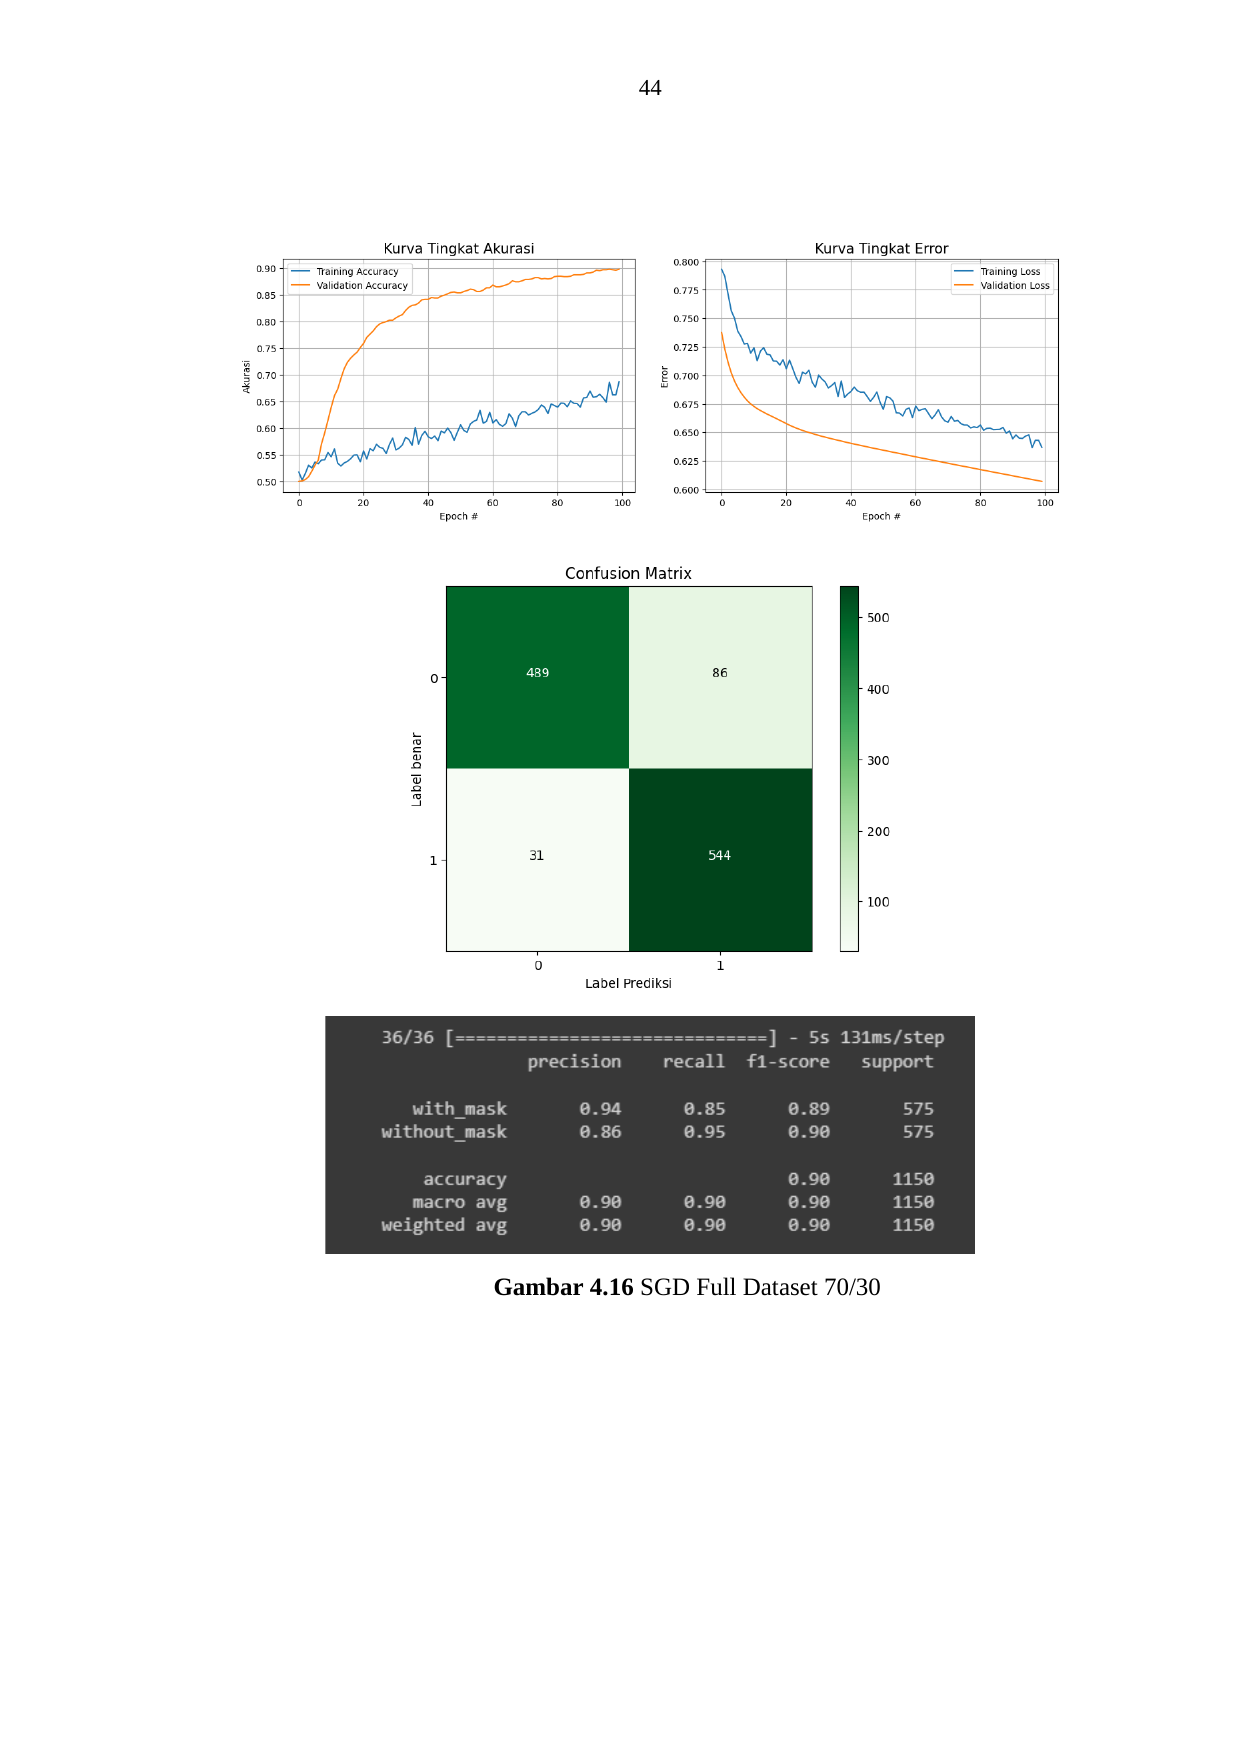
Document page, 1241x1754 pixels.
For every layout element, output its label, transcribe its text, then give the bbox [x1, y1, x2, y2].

picture [402, 558, 898, 998]
picture [325, 1016, 975, 1254]
picture [237, 237, 1064, 527]
text Gambar 4.16 SGD Full Dataset 70/30 [311, 1272, 1063, 1301]
